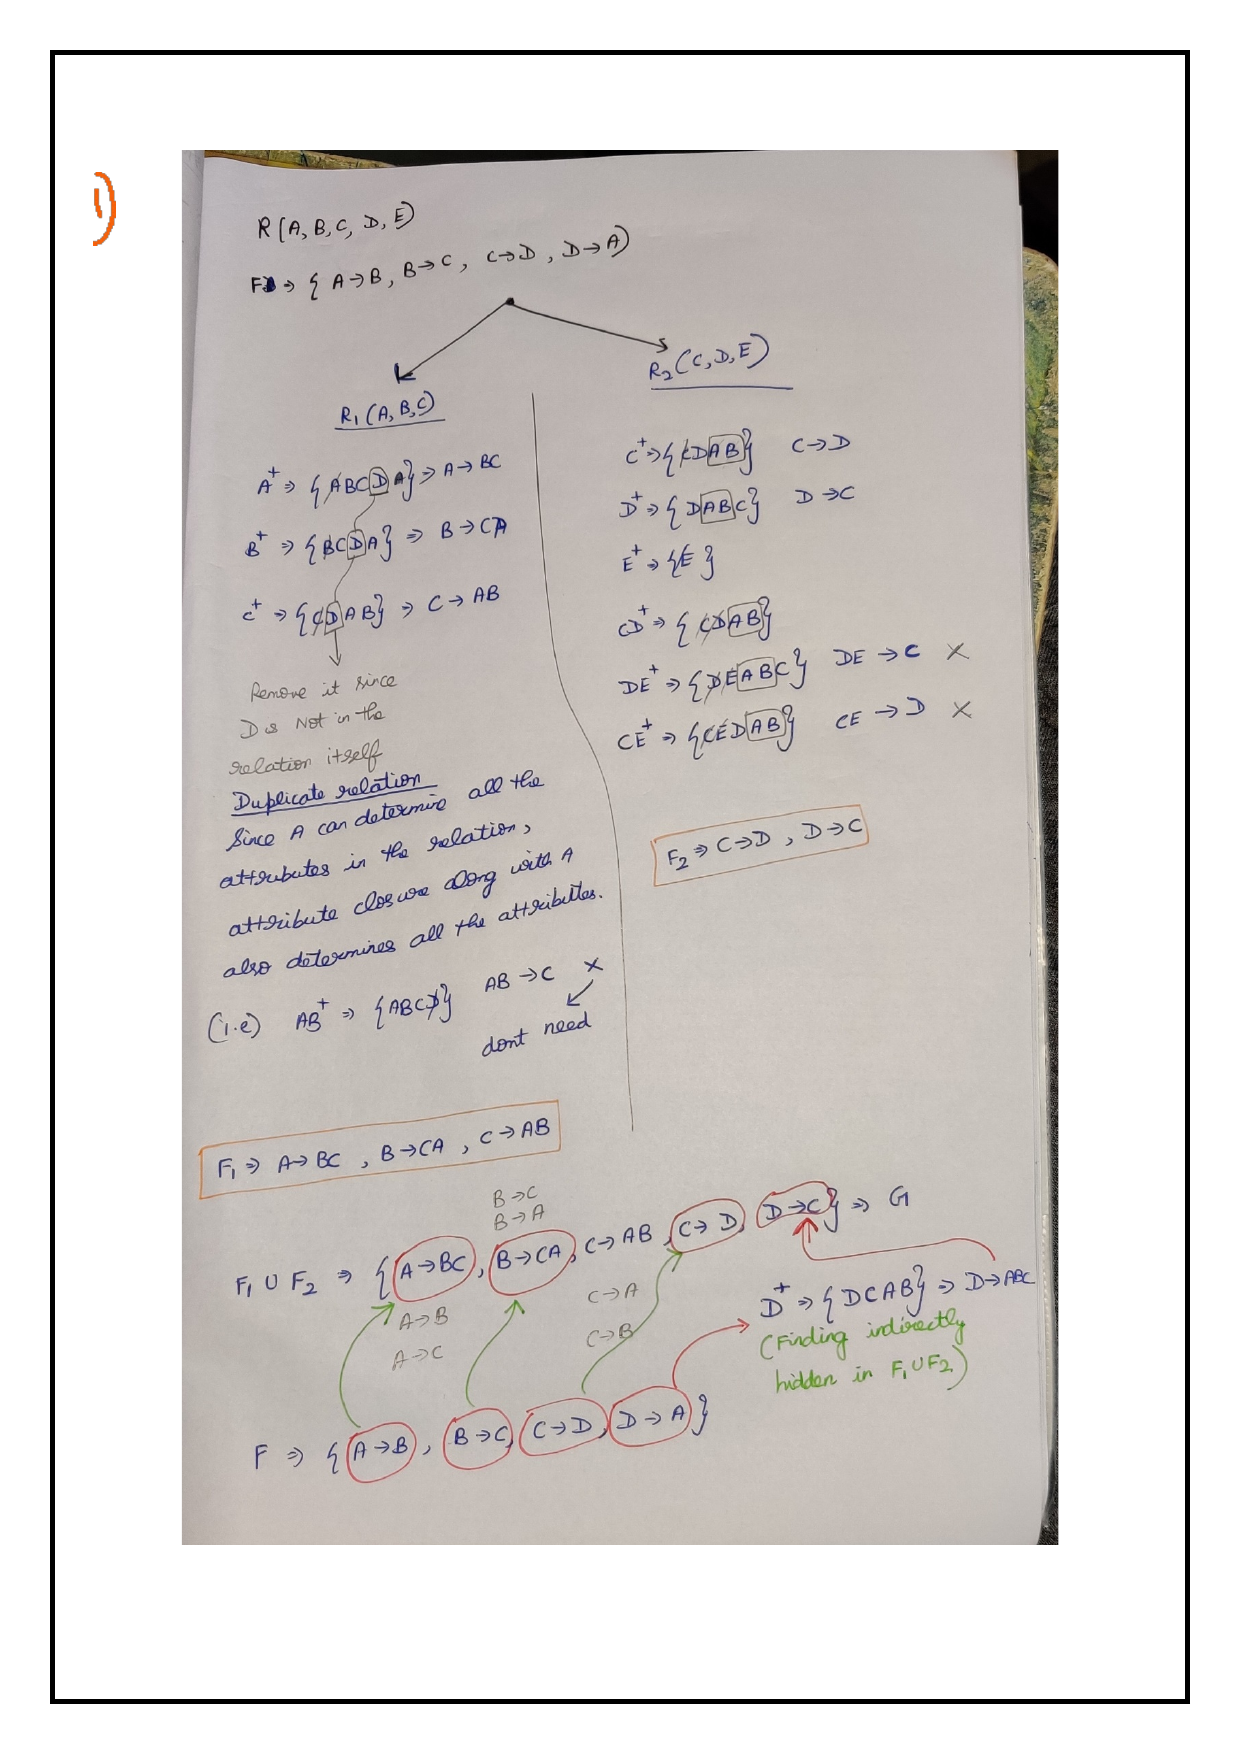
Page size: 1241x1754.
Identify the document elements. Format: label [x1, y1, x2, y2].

picture [93, 172, 116, 246]
picture [181, 150, 1059, 1545]
